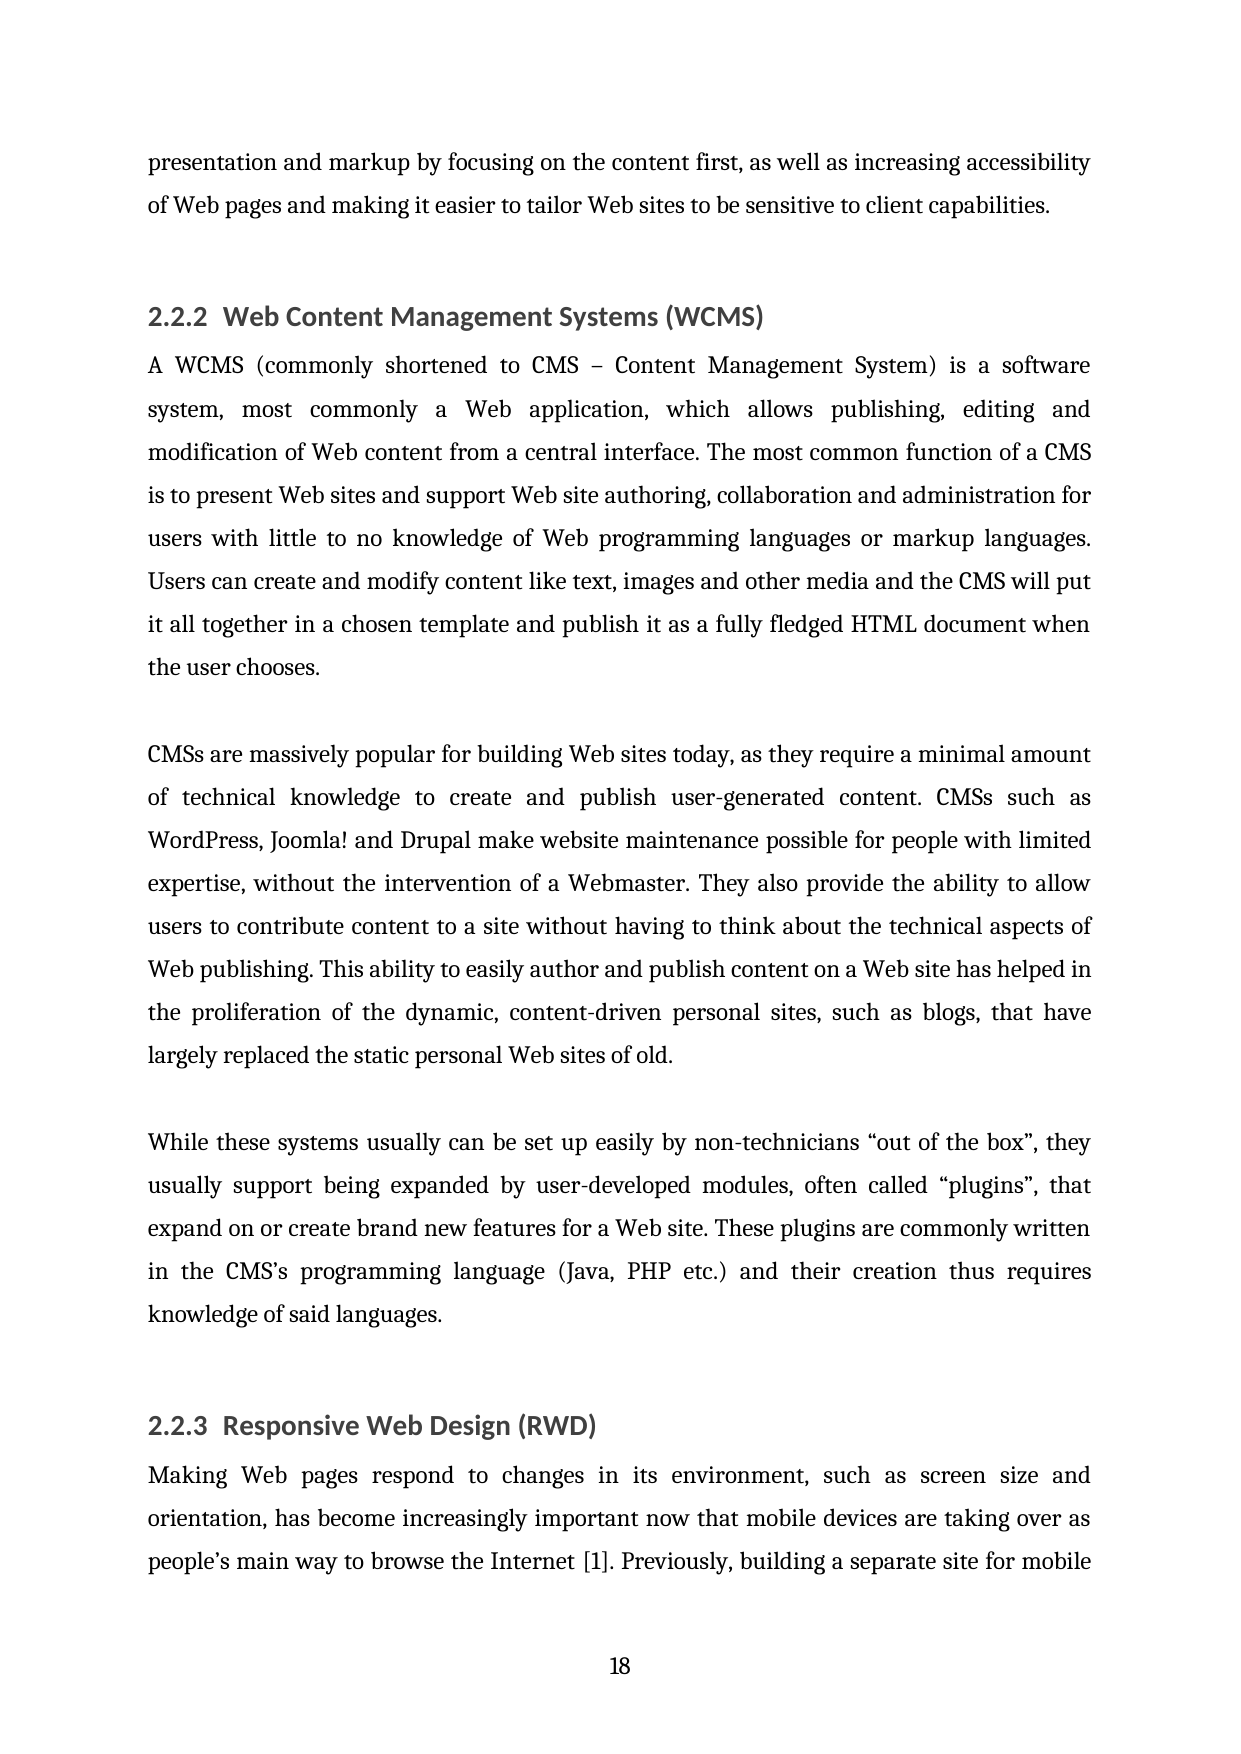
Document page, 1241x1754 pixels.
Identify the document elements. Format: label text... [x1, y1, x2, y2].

text While these systems usually can be set up easily by non-technicians “out of the box”, they usually support being expanded by user-developed modules, often called “plugins”, that expand on or create brand new features for a Web site. These plugins are commonly written in the CMS’s programming language (Java, PHP etc.) and their creation thus requires knowledge of said languages. [148, 1128, 1092, 1329]
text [148, 1461, 1092, 1576]
subtitle Responsive Web Design (RWD) [148, 1407, 1092, 1443]
text CMSs are massively popular for building Web sites today, as they require a minimal amount of technical knowledge to create and publish user-generated content. CMSs such as WordPress, Joomla! and Drupal make website maintenance possible for people with limited expertise, without the intervention of a Webmaster. They also provide the ability to allow users to contribute content to a site without having to think about the technical aspects of Web publishing. This ability to easily author and publish content on a Web site has helped in the proliferation of the dynamic, content-driven personal sites, such as blogs, that have largely replaced the static personal Web sites of old. [148, 739, 1092, 1070]
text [148, 148, 1092, 219]
subtitle Web Content Management Systems (WCMS) [148, 298, 1092, 333]
text A WCMS (commonly shortened to CMS – Content Management System) is a software system, most commonly a Web application, which allows publishing, editing and modification of Web content from a central interface. The most common function of a CMS is to present Web sites and support Web site authoring, collaboration and administration for users with little to no knowledge of Web programming languages or markup languages. Users can create and modify content like text, images and other media and the CMS will put it all together in a chosen template and publish it as a fully fledged HTML document when the user chooses. [148, 351, 1092, 682]
